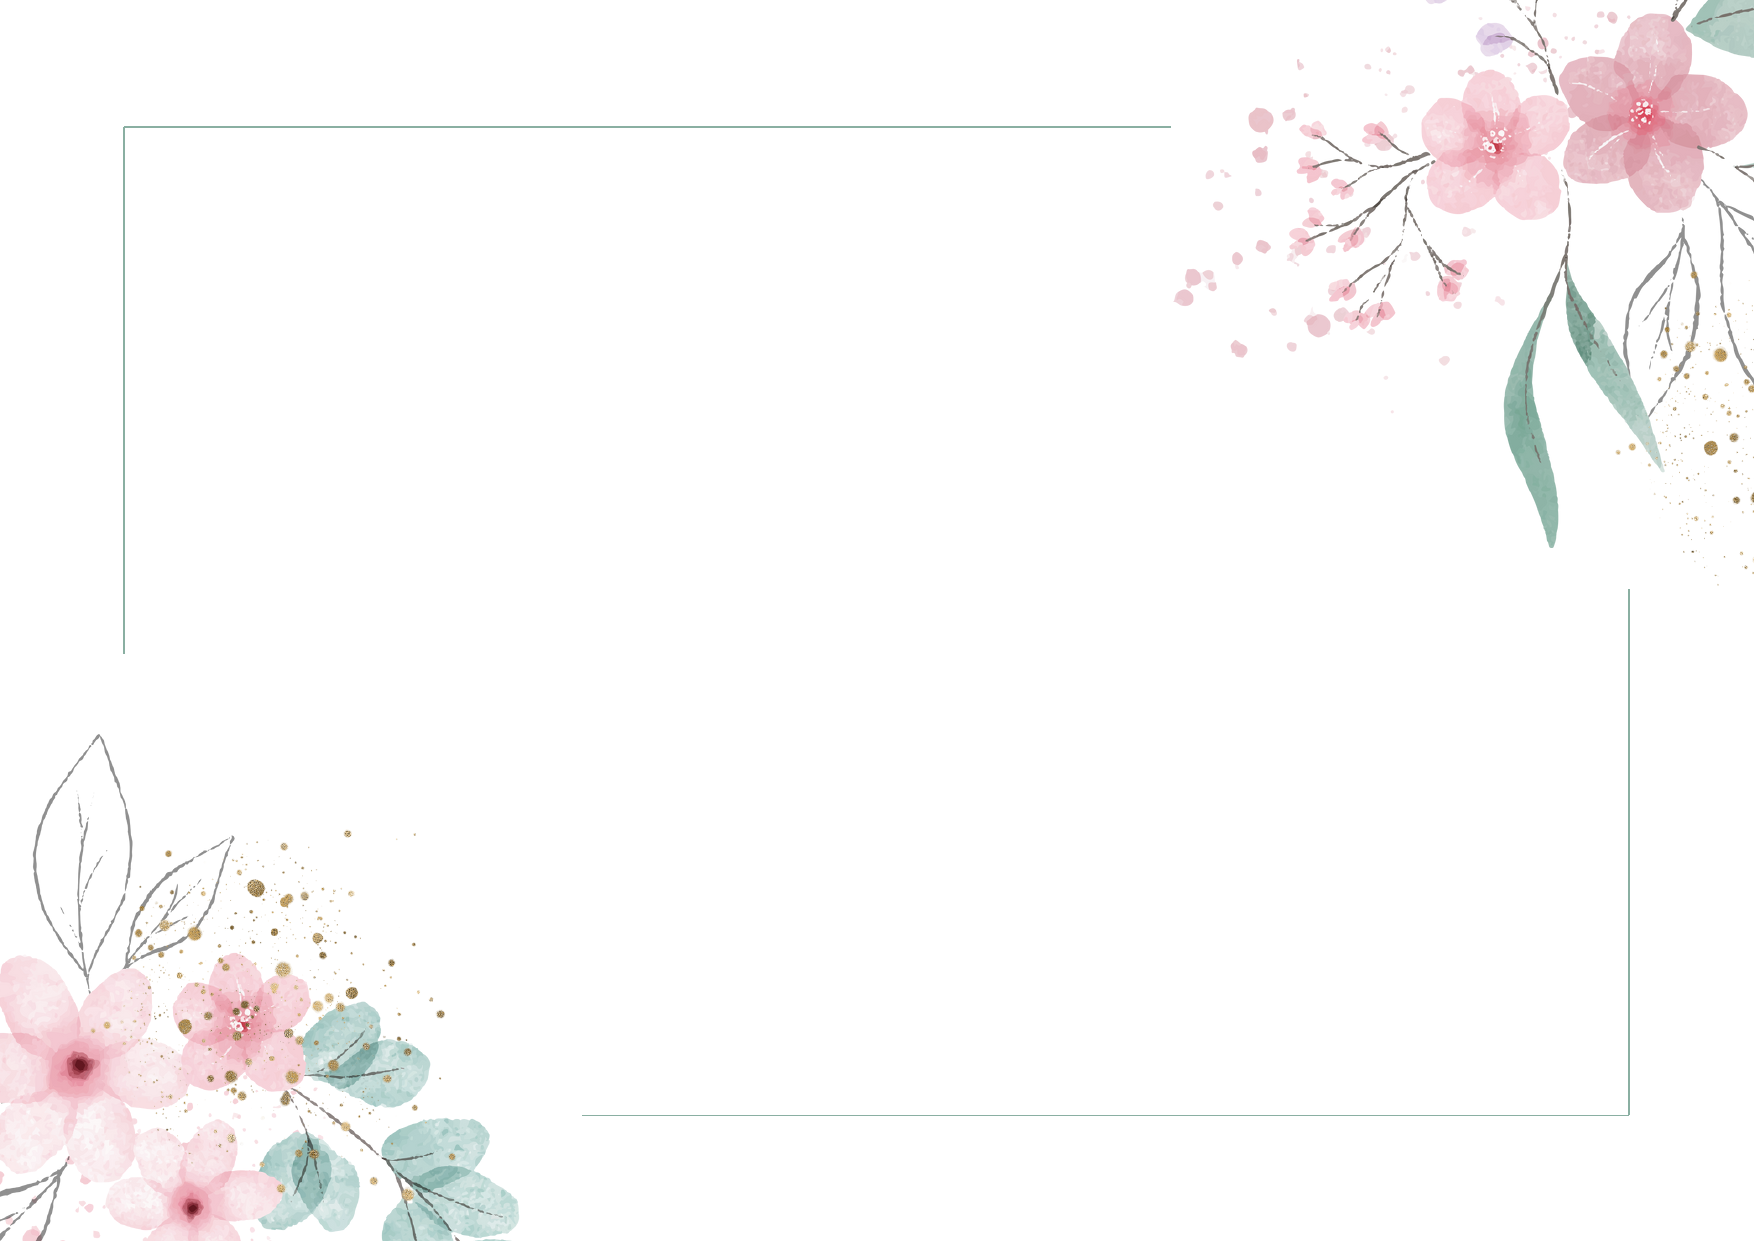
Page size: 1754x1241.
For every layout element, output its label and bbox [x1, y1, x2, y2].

picture [1173, 0, 1754, 627]
picture [0, 734, 569, 1241]
